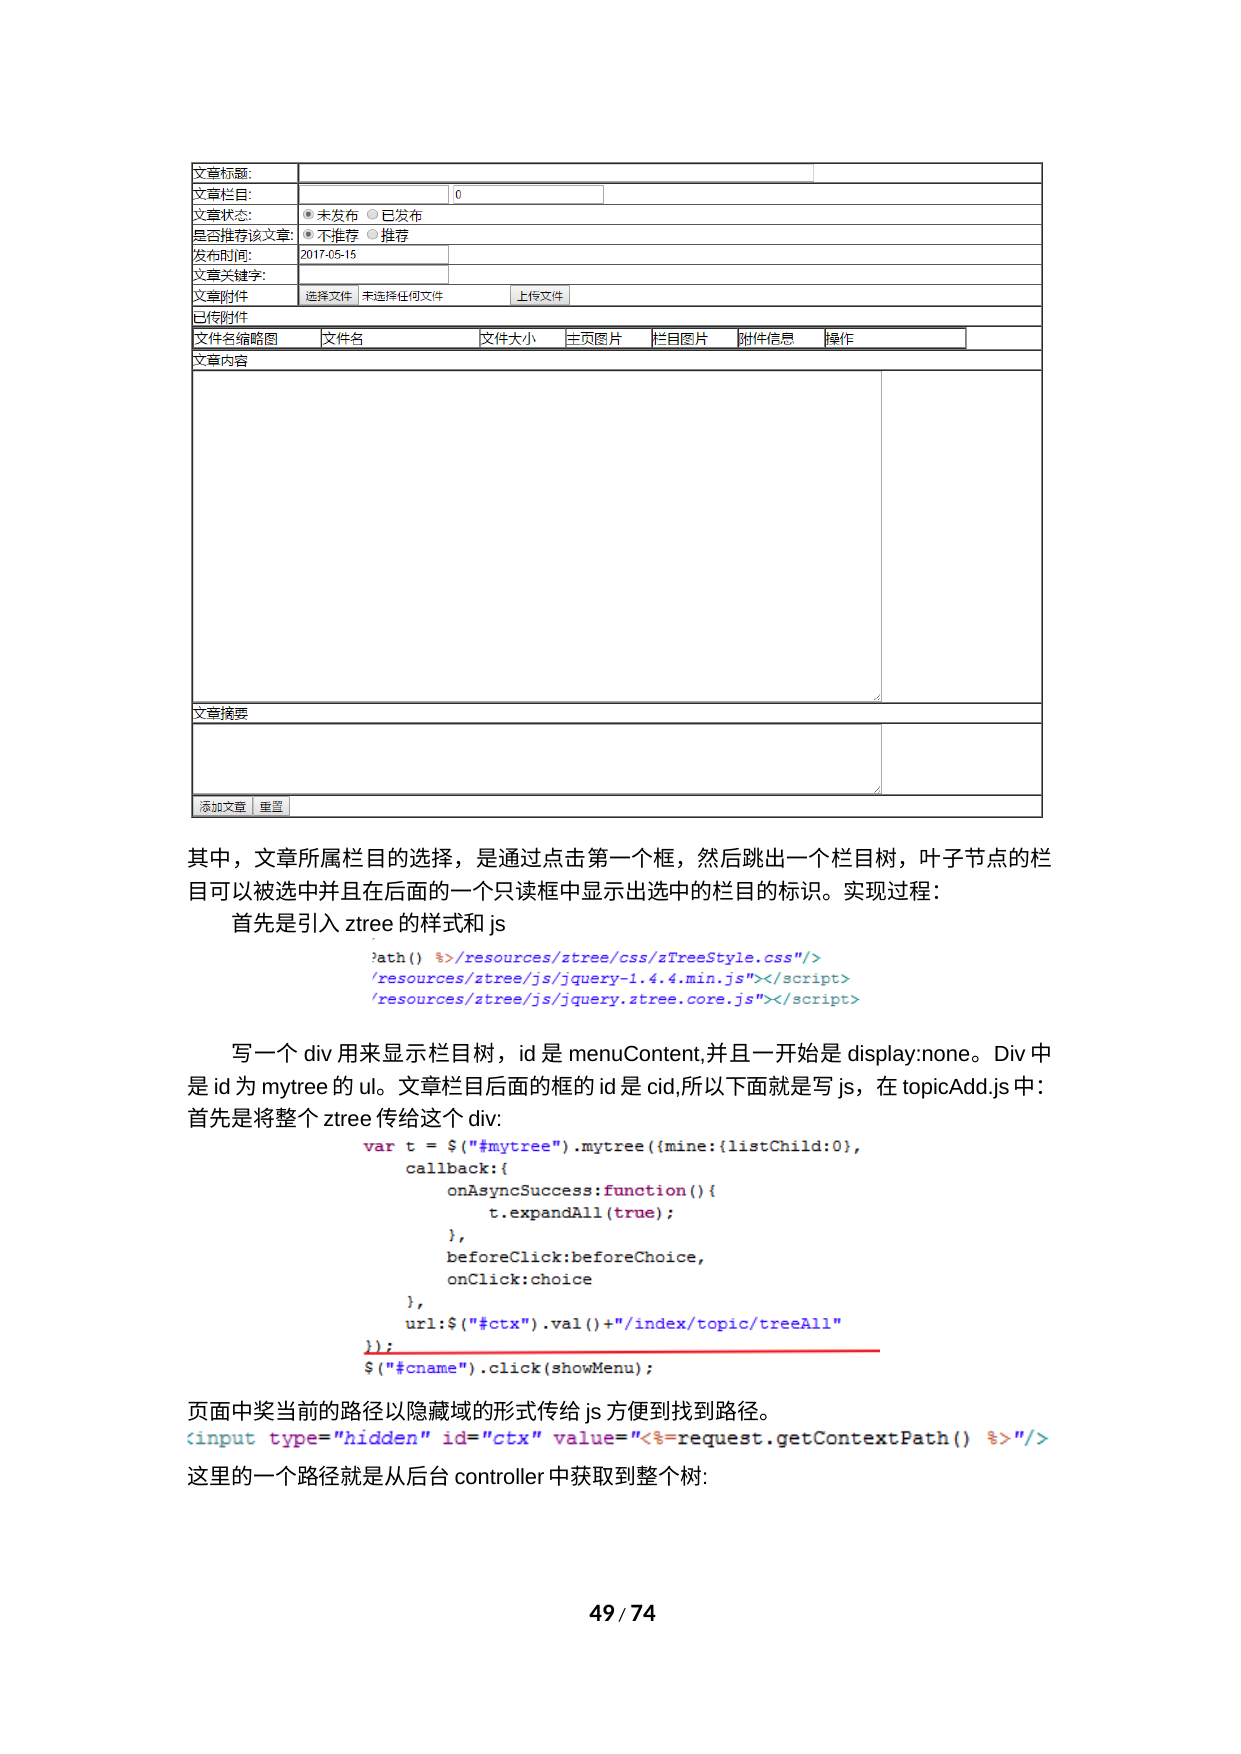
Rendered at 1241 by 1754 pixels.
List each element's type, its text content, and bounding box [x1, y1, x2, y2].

text 其中，文章所属栏目的选择，是通过点击第一个框，然后跳出一个栏目树，叶子节点的栏目可以被选中并且在后面的一个只读框中显示出选中的栏目的标识。实现过程： [187, 841, 1053, 906]
picture [187, 1426, 1053, 1451]
text 这里的一个路径就是从后台controller中获取到整个树: [187, 1458, 1053, 1491]
text 写一个div用来显示栏目树，id是menuContent,并且一开始是display:none。Div中是id为mytree的ul。文章栏目后面的框的id是cid,所以下面就是写js，在topicAdd.js中： [187, 1036, 1053, 1101]
text 首先是将整个ztree传给这个div: [187, 1101, 1053, 1133]
picture [372, 938, 868, 1010]
picture [360, 1133, 880, 1381]
text 页面中奖当前的路径以隐藏域的形式传给js方便到找到路径。 [187, 1393, 1053, 1426]
picture [187, 158, 1053, 819]
text 首先是引入ztree的样式和js [187, 906, 1053, 938]
